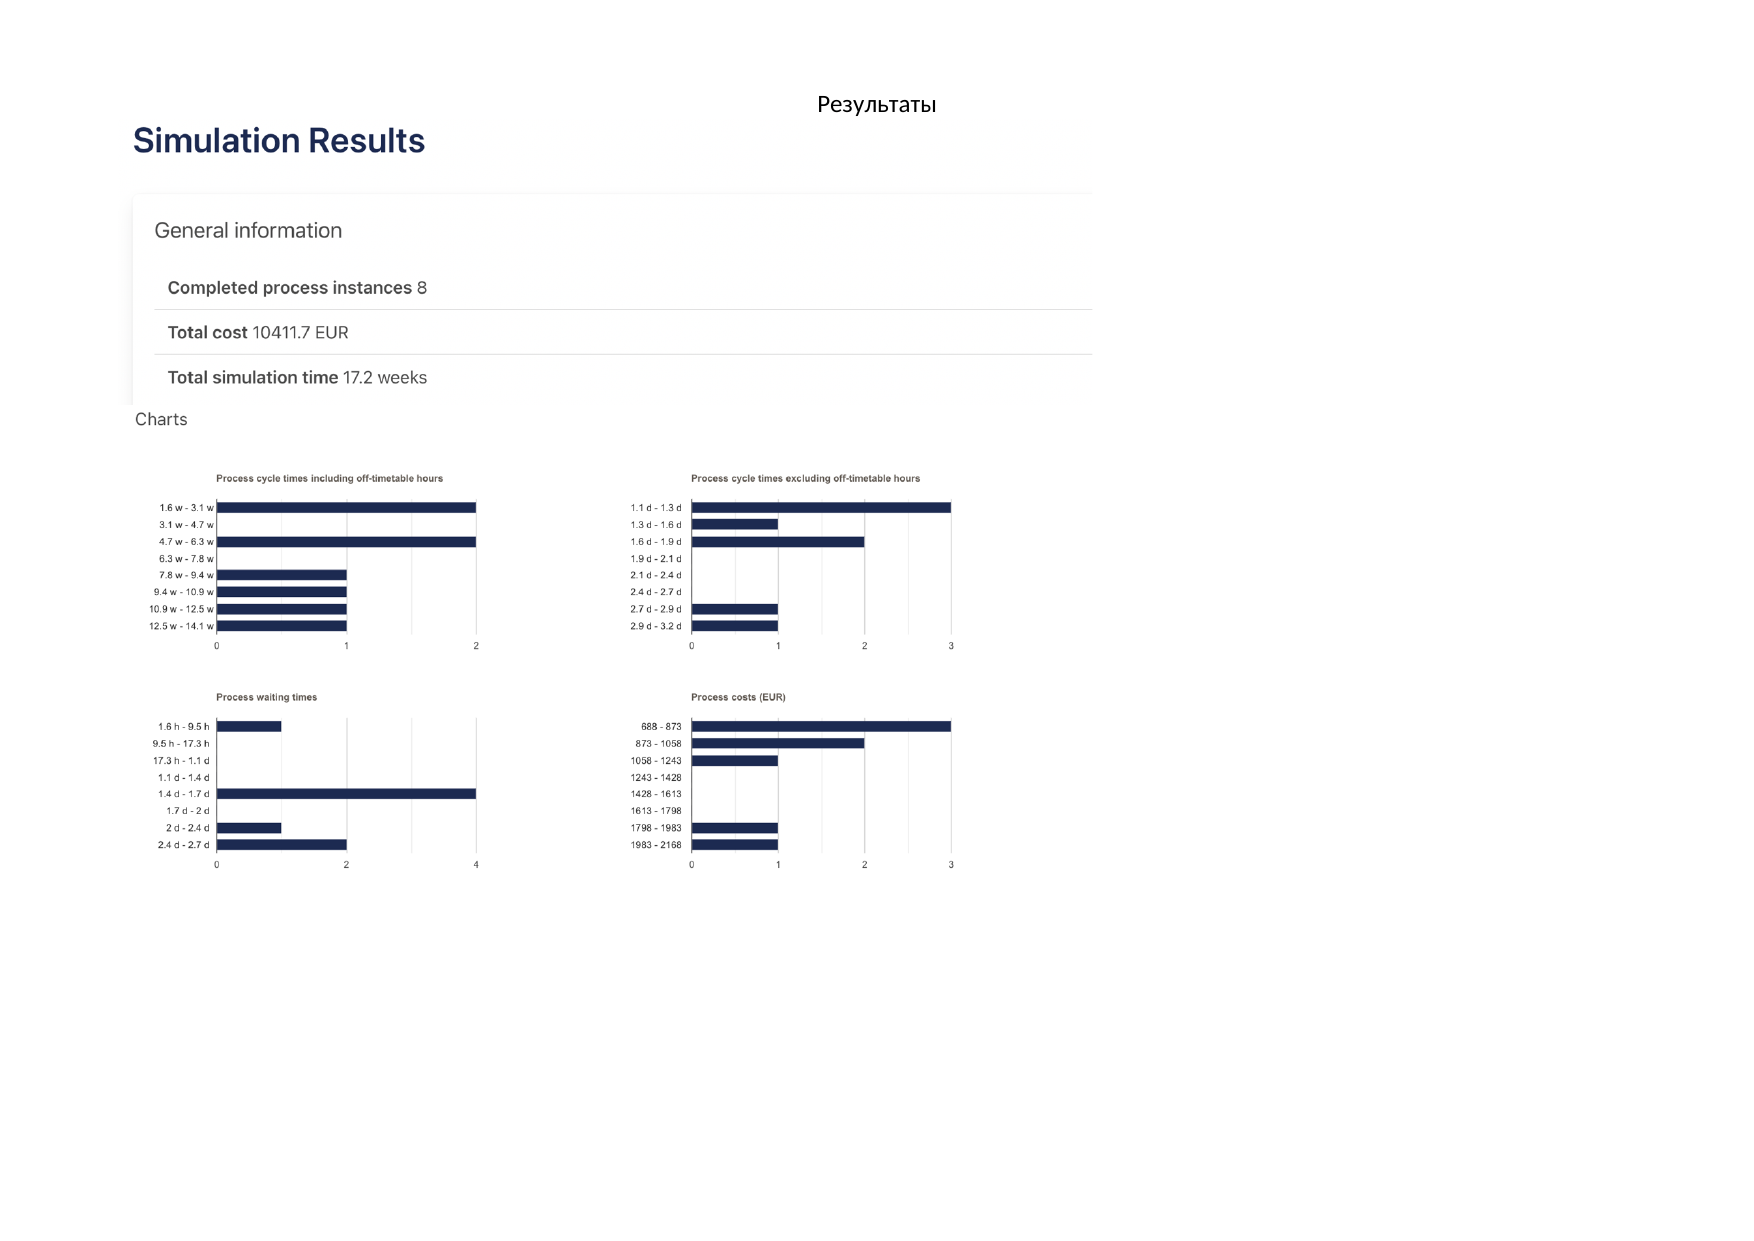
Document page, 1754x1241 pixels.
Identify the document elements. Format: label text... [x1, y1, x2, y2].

text Результаты [118, 88, 1636, 119]
picture [118, 119, 1093, 879]
